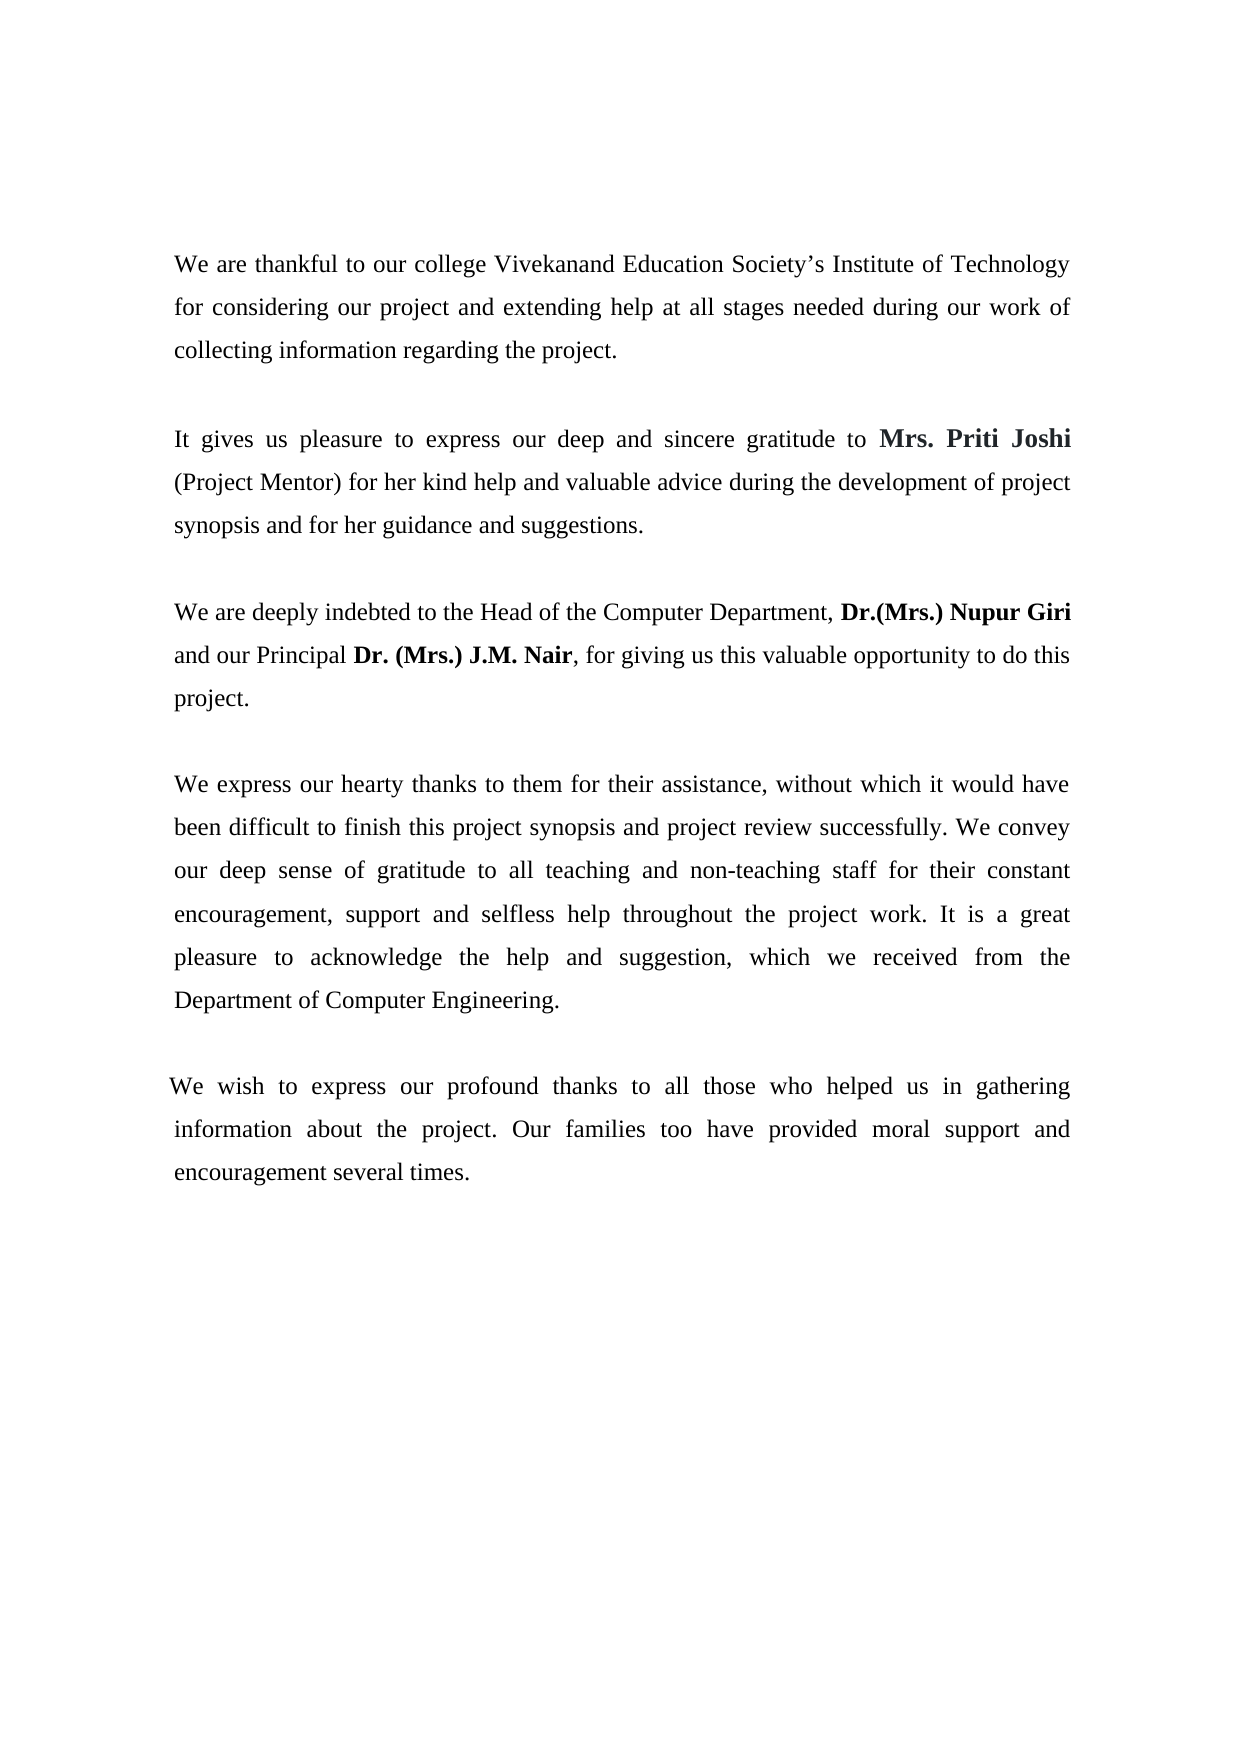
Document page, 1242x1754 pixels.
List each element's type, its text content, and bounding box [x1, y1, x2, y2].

text We express our hearty thanks to them for their assistance, without which it would have been difficult to finish this project synopsis and project review successfully. We convey our deep sense of gratitude to all teaching and non-teaching staff for their constant encouragement, support and selfless help throughout the project work. It is a great pleasure to acknowledge the help and suggestion, which we received from the Department of Computer Engineering. [174, 769, 1071, 1014]
text We are deeply indebted to the Head of the Computer Department, Dr.(Mrs.) Nupur Giri and our Principal Dr. (Mrs.) J.M. Nair, for giving us this valuable opportunity to do this project. [174, 597, 1071, 712]
text It gives us pleasure to express our deep and sincere gratitude to Mrs. Priti Joshi (Project Mentor) for her kind help and valuable advice during the development of project synopsis and for her guidance and suggestions. [174, 422, 1071, 539]
text We are thankful to our college Vivekanand Education Society’s Institute of Technology for considering our project and extending help at all stages needed during our work of collecting information regarding the project. [174, 249, 1071, 364]
text We wish to express our profound thanks to all those who helped us in gathering information about the project. Our families too have provided moral support and encouragement several times. [155, 1071, 1071, 1186]
